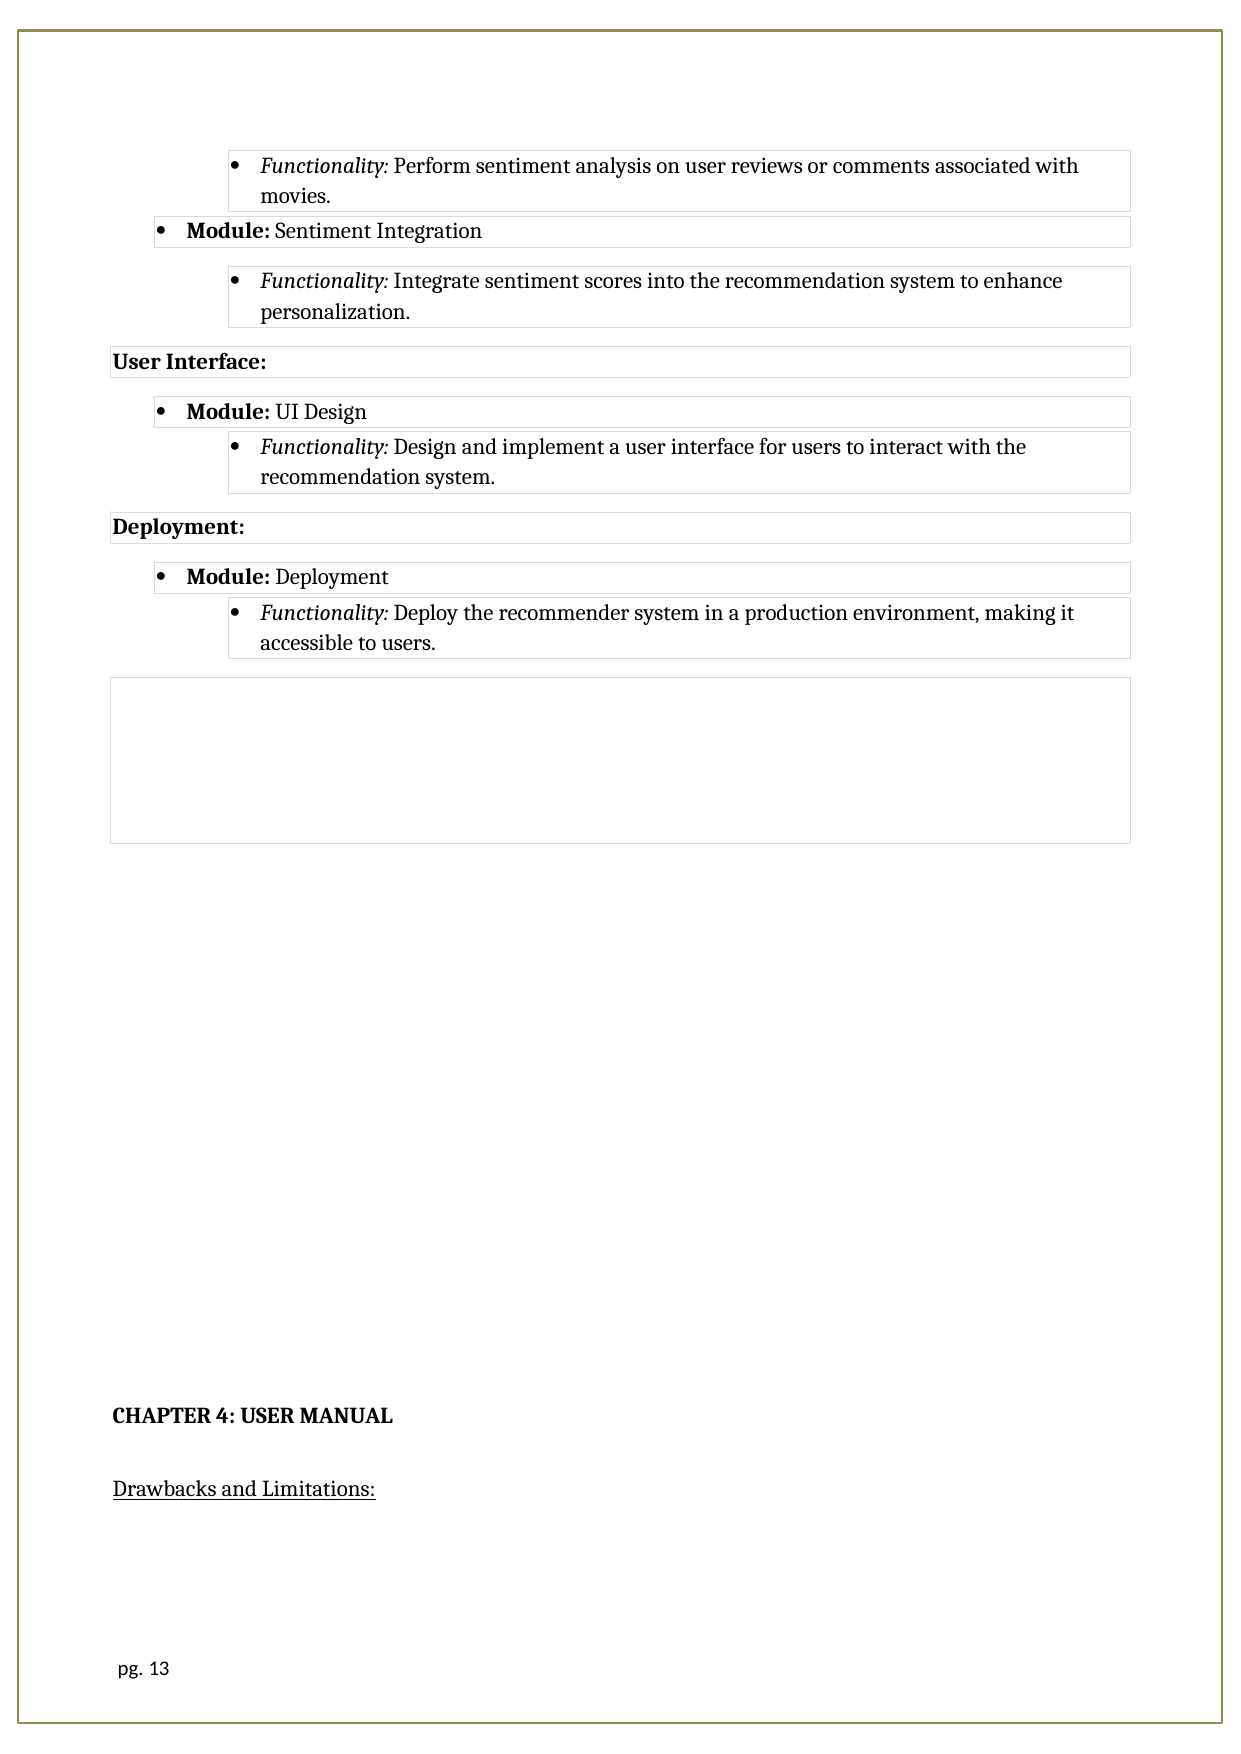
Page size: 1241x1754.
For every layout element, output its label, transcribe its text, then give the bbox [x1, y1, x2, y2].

list Module: Sentiment Integration [155, 217, 1130, 247]
list Module: UI Design [155, 397, 1130, 427]
list Functionality: Integrate sentiment scores into the recommendation system to enhance personalization. [229, 267, 1130, 327]
text CHAPTER 4: USER MANUAL [112, 1403, 1128, 1429]
list Functionality: Deploy the recommender system in a production environment, making it accessible to users. [229, 598, 1130, 658]
text Drawbacks and Limitations: [112, 1448, 1128, 1503]
text User Interface: [111, 347, 1130, 377]
list Functionality: Perform sentiment analysis on user reviews or comments associated with movies. [229, 151, 1130, 211]
list Functionality: Design and implement a user interface for users to interact with the recommendation system. [229, 432, 1130, 493]
list Module: Deployment [155, 563, 1130, 593]
text Deployment: [111, 513, 1130, 543]
